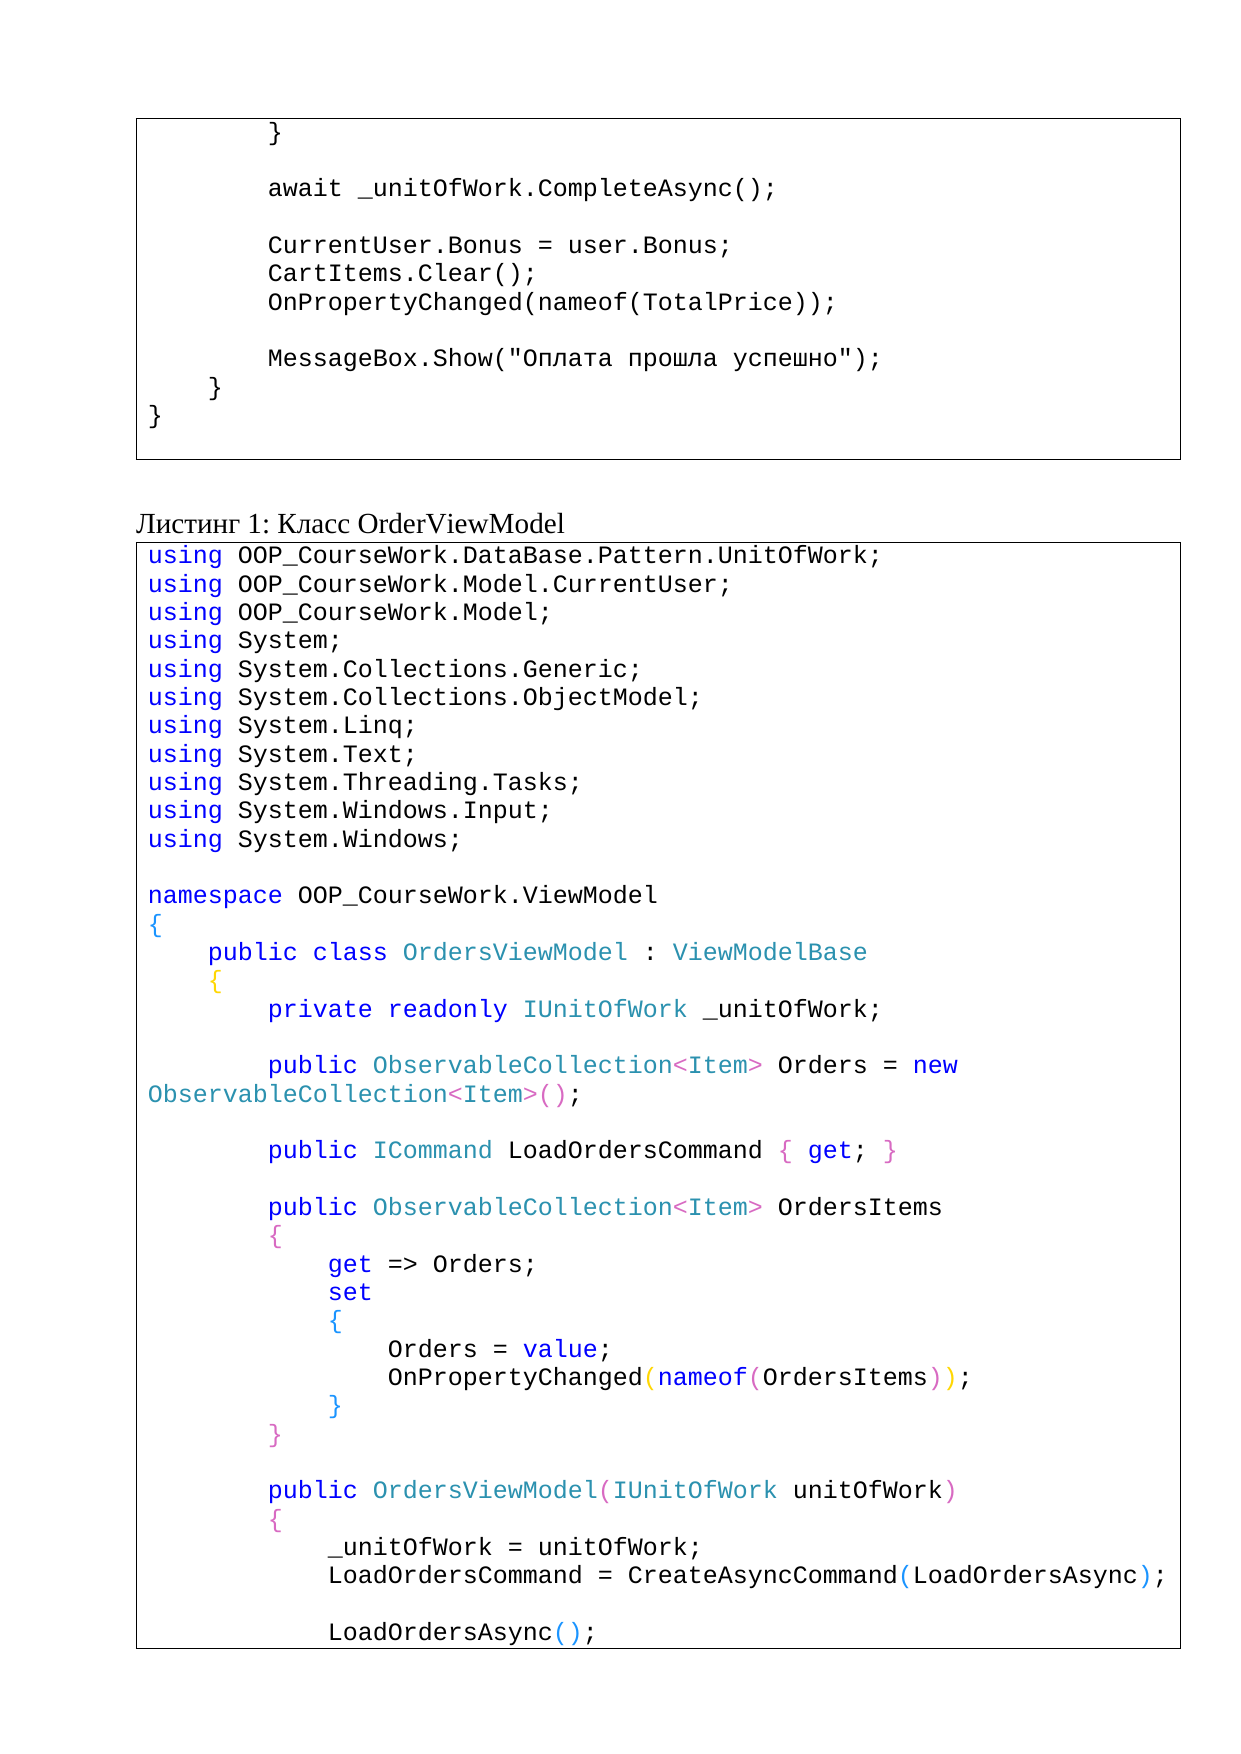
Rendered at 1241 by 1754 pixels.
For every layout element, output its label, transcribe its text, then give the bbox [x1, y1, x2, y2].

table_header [137, 119, 1180, 459]
subtitle Листинг 1: Класс OrderViewModel [136, 506, 1181, 540]
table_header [137, 543, 1180, 1648]
